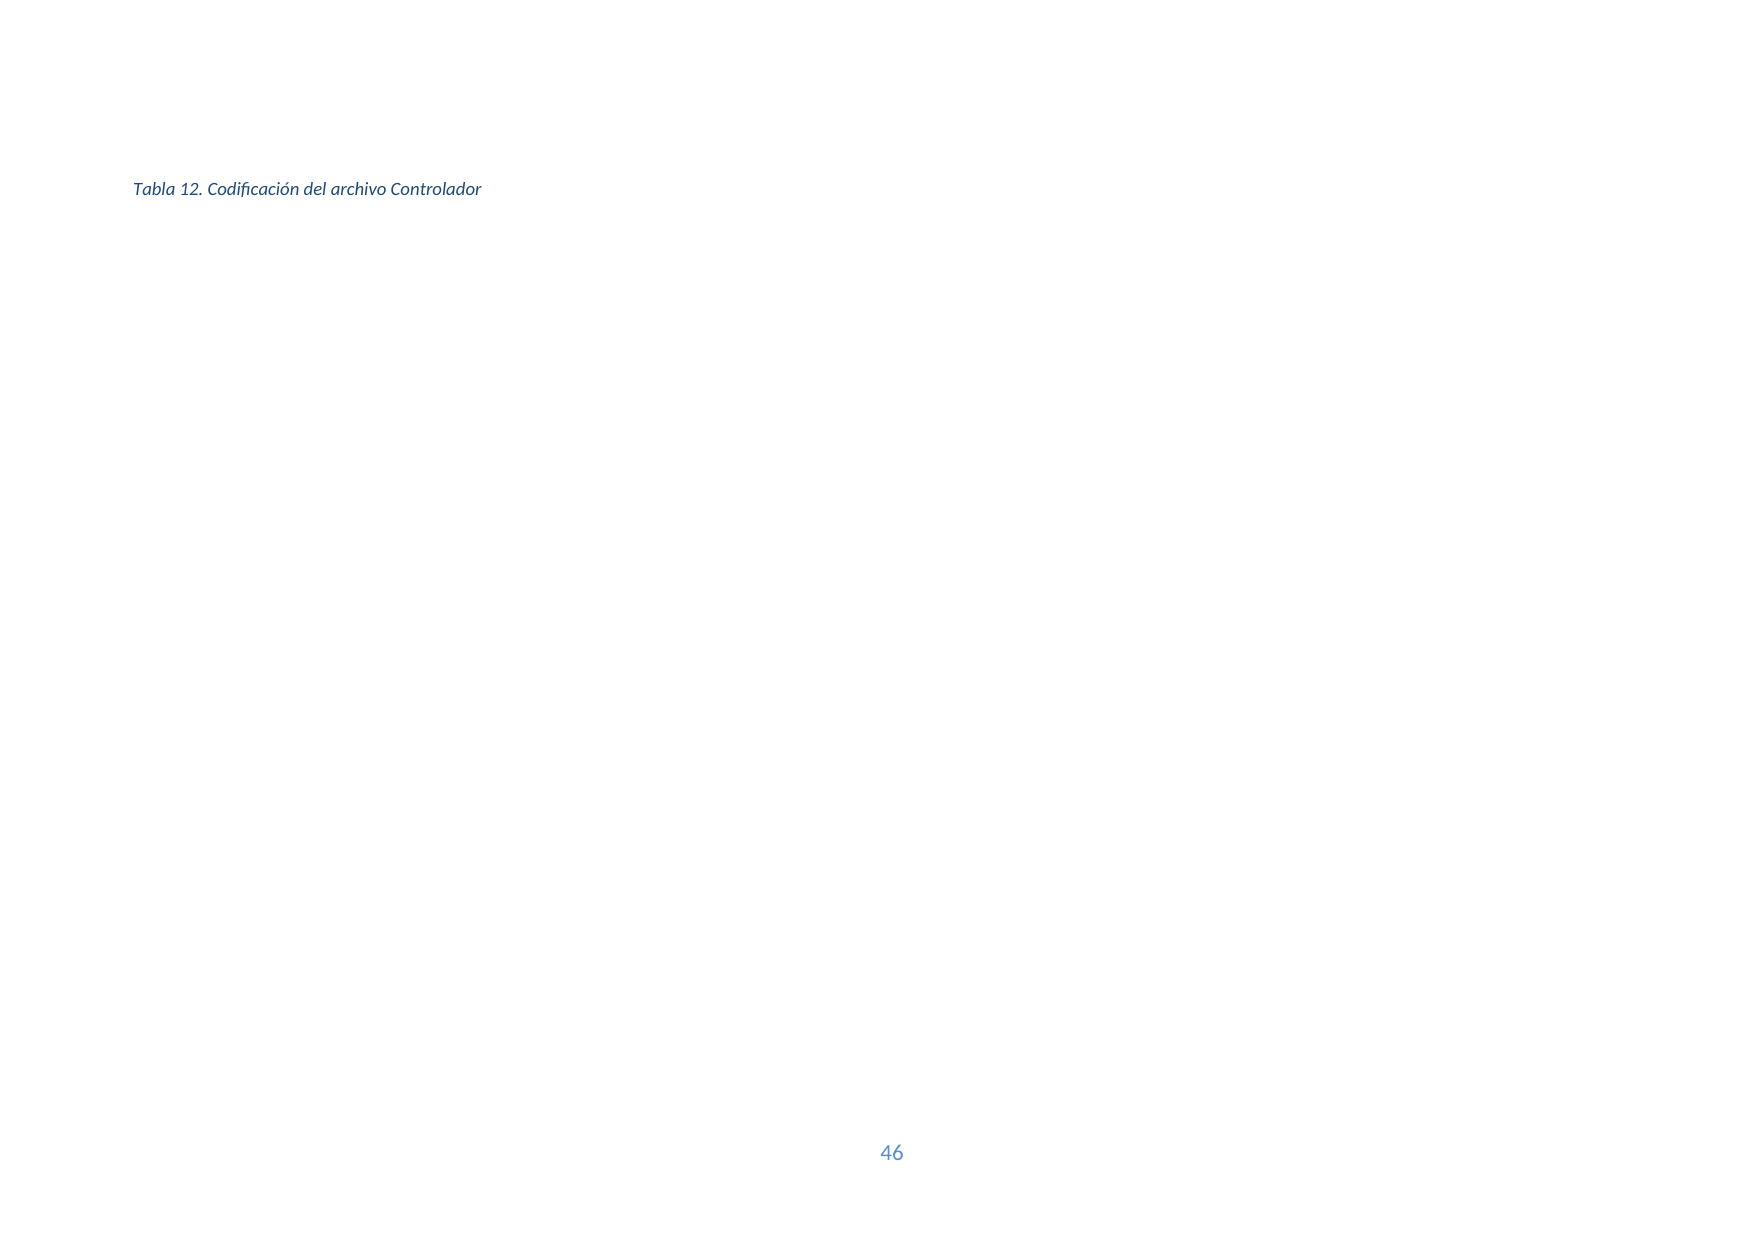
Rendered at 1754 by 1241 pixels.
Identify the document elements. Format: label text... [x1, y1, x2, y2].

text Tabla 12. Codificación del archivo Controlador [133, 177, 1651, 200]
